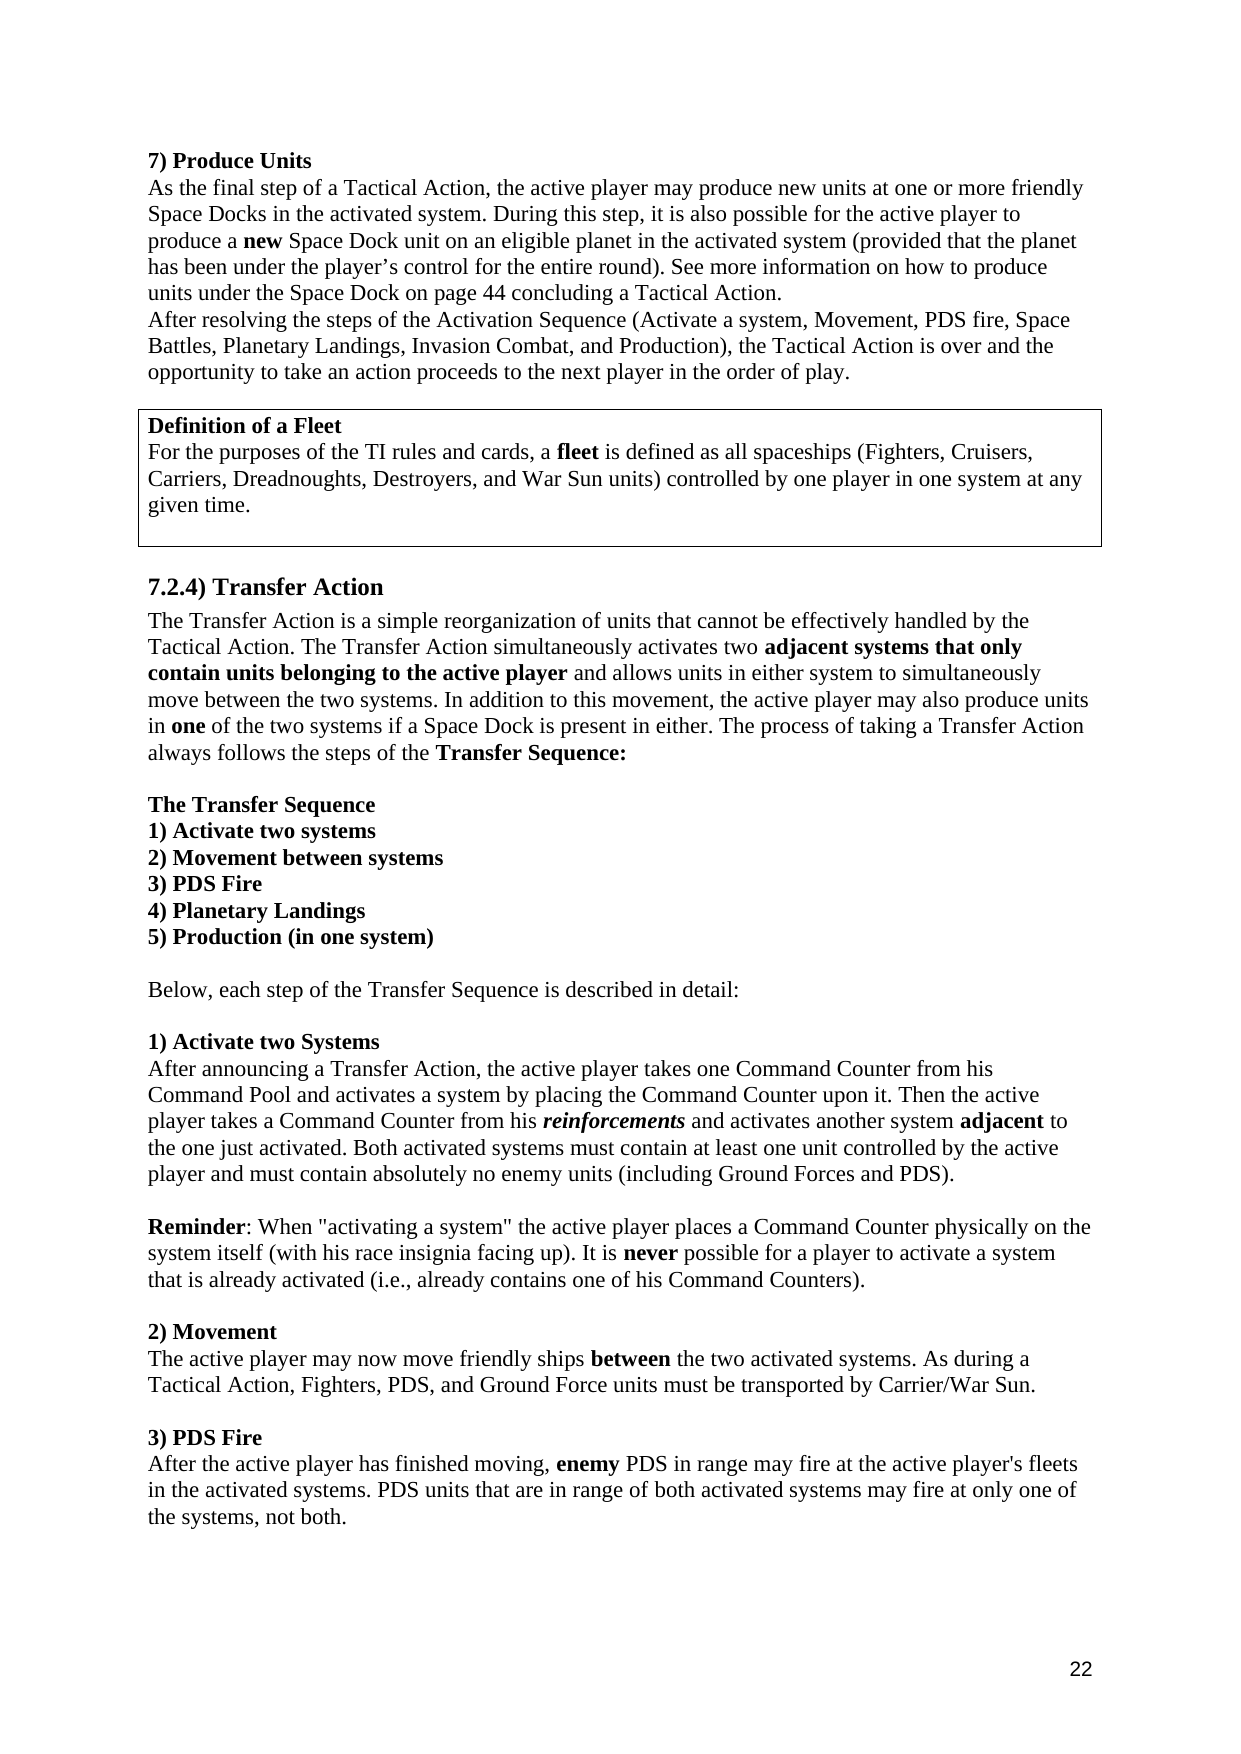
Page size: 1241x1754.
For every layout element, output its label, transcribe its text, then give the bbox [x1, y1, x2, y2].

text After announcing a Transfer Action, the active player takes one Command Counter from his Command Pool and activates a system by placing the Command Counter upon it. Then the active player takes a Command Counter from his reinforcements and activates another system adjacent to the one just activated. Both activated systems must contain at least one unit controlled by the active player and must contain absolutely no enemy units (including Ground Forces and PDS). [148, 1055, 1093, 1187]
text As the final step of a Tactical Action, the active player may produce new units at one or more friendly Space Docks in the activated system. During this step, it is also possible for the active player to produce a new Space Dock unit on an eligible planet in the activated system (provided that the planet [148, 174, 1093, 253]
text 2) Movement [148, 1318, 1093, 1345]
text 7) Produce Units [148, 148, 1093, 174]
text 1) Activate two Systems [148, 1028, 1093, 1055]
text After resolving the steps of the Activation Sequence (Activate a system, Movement, PDS fire, Space Battles, Planetary Landings, Invasion Combat, and Production), the Tactical Action is over and the opportunity to take an action proceeds to the next player in the order of play. [148, 306, 1093, 385]
text 4) Planetary Landings [148, 897, 1093, 923]
text Below, each step of the Transfer Sequence is described in detail: [148, 976, 1093, 1002]
text The active player may now move friendly ships between the two activated systems. As during a [148, 1345, 1093, 1371]
text 3) PDS Fire [148, 870, 1093, 897]
subtitle 7.2.4) Transfer Action [148, 572, 1093, 601]
text 1) Activate two systems [148, 818, 1093, 844]
text has been under the player’s control for the entire round). See more information on how to produce units under the Space Dock on page 44 concluding a Tactical Action. [148, 253, 1093, 306]
text Definition of a Fleet [139, 410, 1101, 438]
text For the purposes of the TI rules and cards, a fleet is defined as all spaceships (Fighters, Cruisers, Carriers, Dreadnoughts, Destroyers, and War Sun units) controlled by one player in one system at any given time. [148, 438, 1093, 517]
text Tactical Action, Fighters, PDS, and Ground Force units must be transported by Carrier/War Sun. [148, 1371, 1093, 1397]
text 5) Production (in one system) [148, 923, 1093, 949]
text 3) PDS Fire [148, 1424, 1093, 1450]
text 2) Movement between systems [148, 844, 1093, 870]
text Reminder: When "activating a system" the active player places a Command Counter physically on the system itself (with his race insignia facing up). It is never possible for a player to activate a system that is already activated (i.e., already contains one of his Command Counters). [148, 1213, 1093, 1292]
text The Transfer Sequence [148, 791, 1093, 818]
text After the active player has finished moving, enemy PDS in range may fire at the active player's fleets in the activated systems. PDS units that are in range of both activated systems may fire at only one of the systems, not both. [148, 1450, 1093, 1529]
text The Transfer Action is a simple reorganization of units that cannot be effectively handled by the Tactical Action. The Transfer Action simultaneously activates two adjacent systems that only contain units belonging to the active player and allows units in either system to simultaneously move between the two systems. In addition to this movement, the active player may also produce units in one of the two systems if a Space Dock is present in either. The process of taking a Transfer Action always follows the steps of the Transfer Sequence: [148, 607, 1093, 765]
